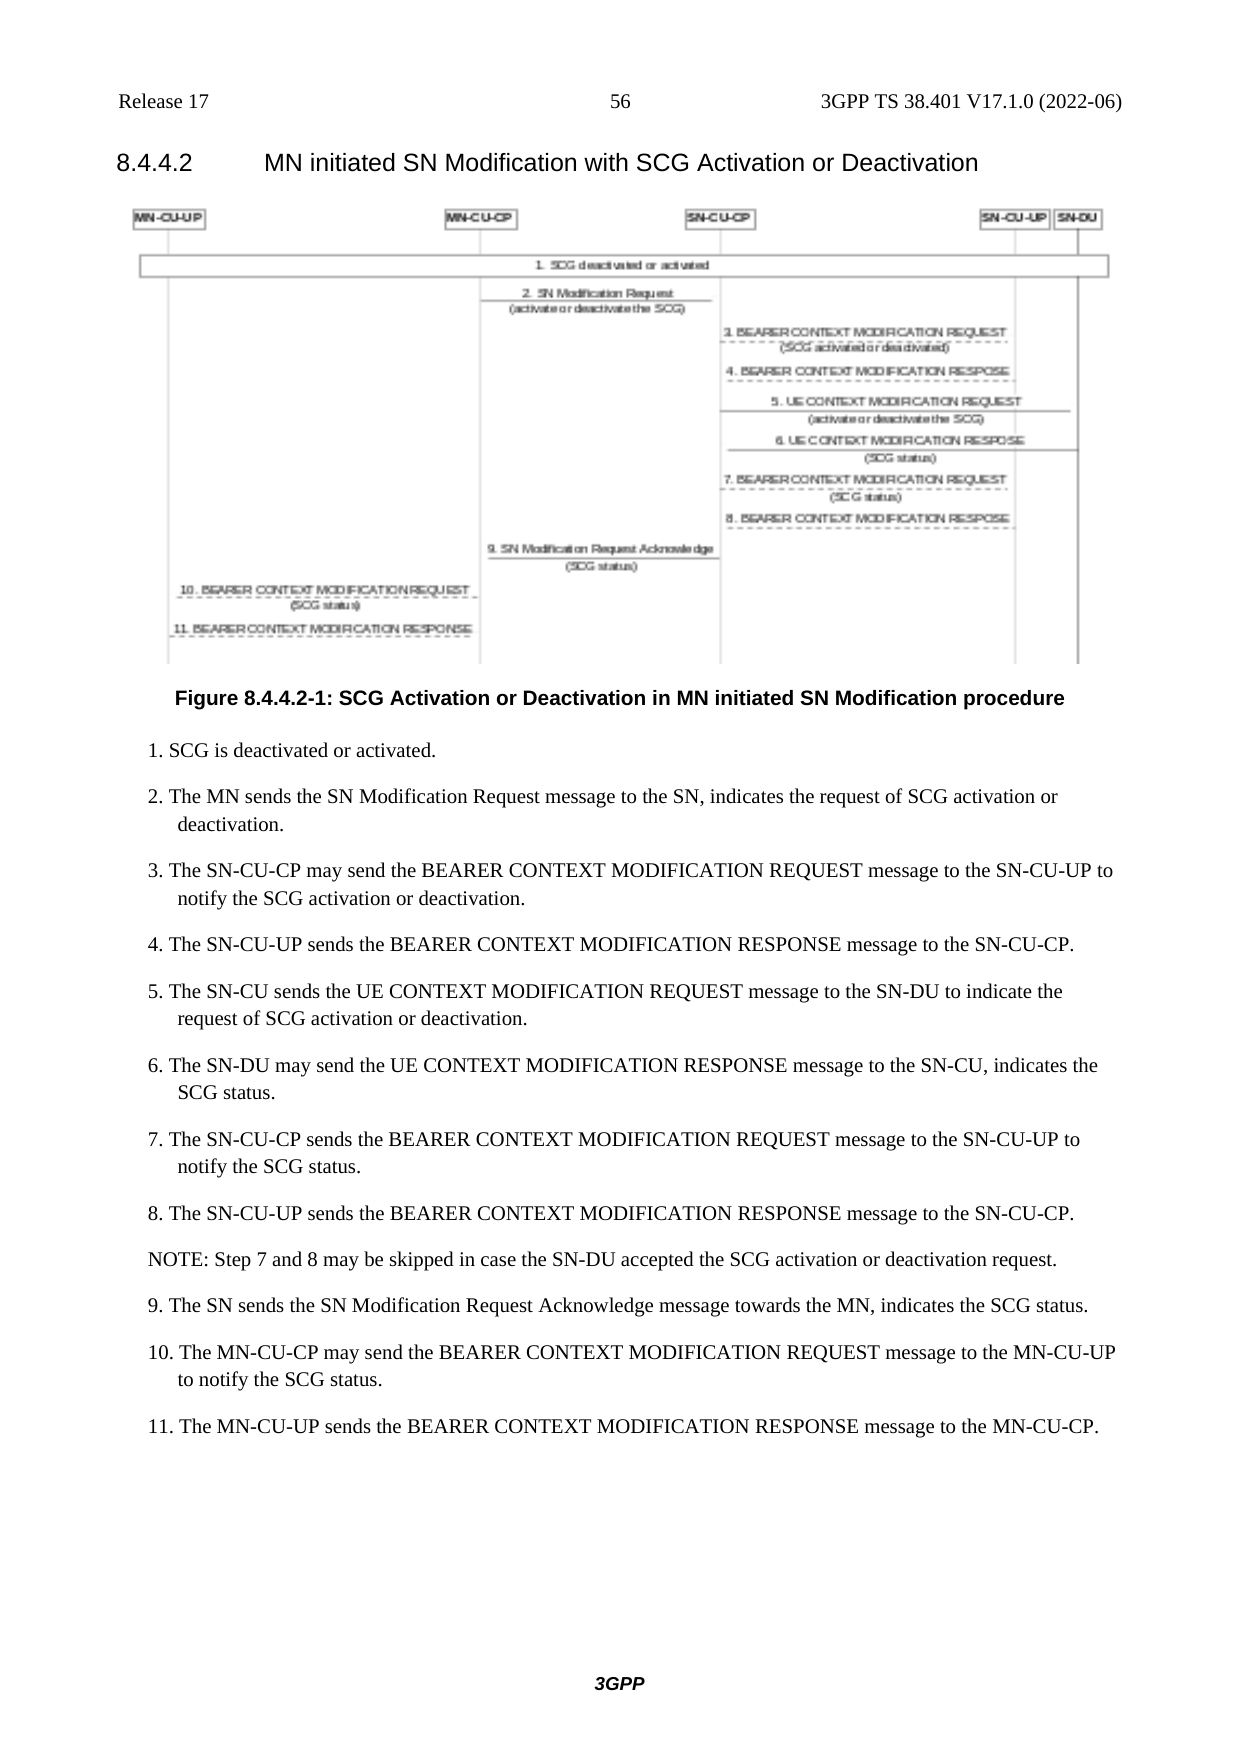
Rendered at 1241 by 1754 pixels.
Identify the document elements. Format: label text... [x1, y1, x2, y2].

text 4. The SN-CU-UP sends the BEARER CONTEXT MODIFICATION RESPONSE message to the SN-CU-CP. [148, 932, 1122, 956]
text 2. The MN sends the SN Modification Request message to the SN, indicates the request of SCG activation or deactivation. [148, 784, 1122, 836]
text 8. The SN-CU-UP sends the BEARER CONTEXT MODIFICATION RESPONSE message to the SN-CU-CP. [148, 1201, 1122, 1225]
text 3. The SN-CU-CP may send the BEARER CONTEXT MODIFICATION REQUEST message to the SN-CU-UP to notify the SCG activation or deactivation. [148, 858, 1122, 910]
text 9. The SN sends the SN Modification Request Acknowledge message towards the MN, indicates the SCG status. [148, 1293, 1122, 1317]
text 11. The MN-CU-UP sends the BEARER CONTEXT MODIFICATION RESPONSE message to the MN-CU-CP. [148, 1414, 1122, 1438]
text Figure 8.4.4.2-1: SCG Activation or Deactivation in MN initiated SN Modification procedure [118, 686, 1122, 709]
text 10. The MN-CU-CP may send the BEARER CONTEXT MODIFICATION REQUEST message to the MN-CU-UP to notify the SCG status. [148, 1340, 1122, 1391]
text 5. The SN-CU sends the UE CONTEXT MODIFICATION REQUEST message to the SN-DU to indicate the request of SCG activation or deactivation. [148, 979, 1122, 1030]
text NOTE: Step 7 and 8 may be skipped in case the SN-DU accepted the SCG activation or deactivation request. [148, 1247, 1122, 1271]
text 1. SCG is deactivated or activated. [148, 738, 1122, 762]
text 7. The SN-CU-CP sends the BEARER CONTEXT MODIFICATION REQUEST message to the SN-CU-UP to notify the SCG status. [148, 1127, 1122, 1178]
text 6. The SN-DU may send the UE CONTEXT MODIFICATION RESPONSE message to the SN-CU, indicates the SCG status. [148, 1053, 1122, 1104]
subtitle 8.4.4.2 MN initiated SN Modification with SCG Activation or Deactivation [116, 147, 1122, 176]
